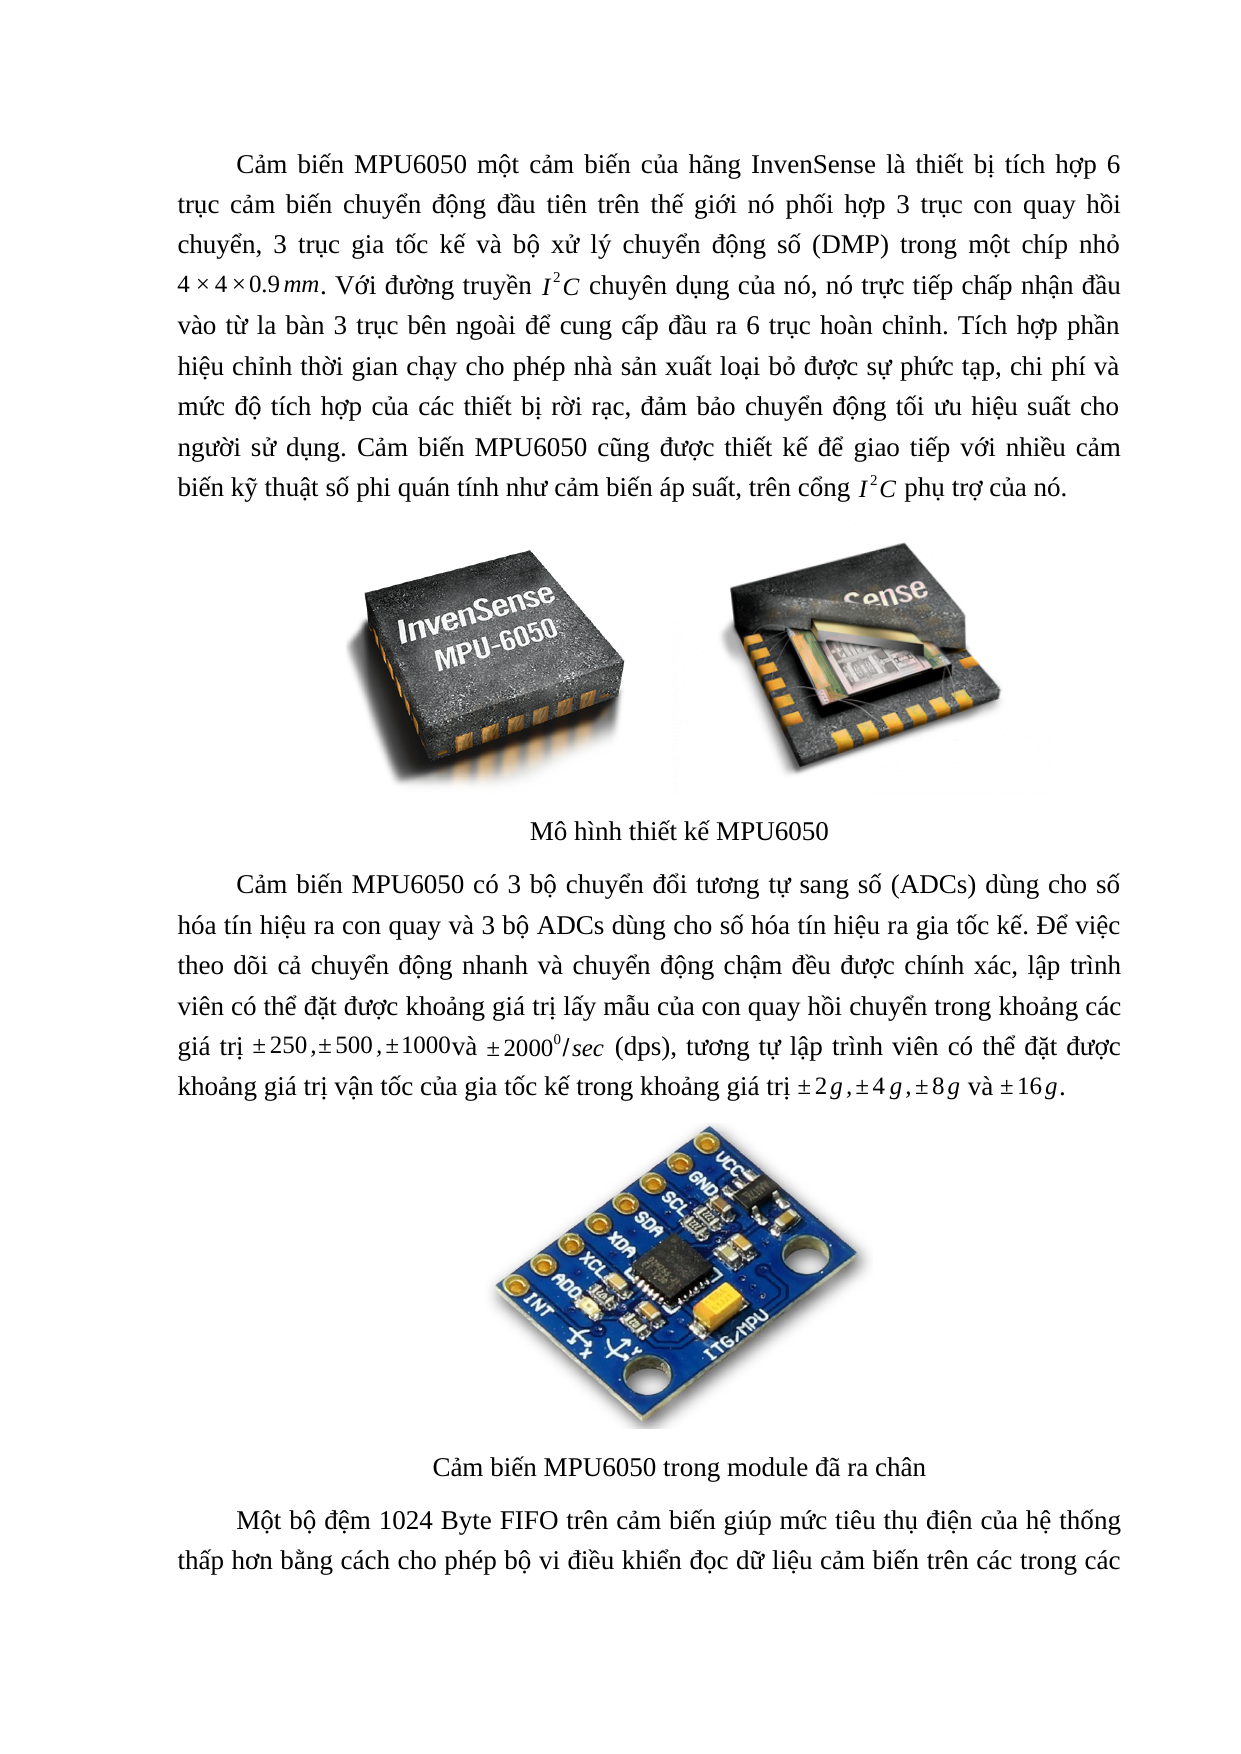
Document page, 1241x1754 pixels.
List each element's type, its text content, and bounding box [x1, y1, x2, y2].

picture [307, 523, 1051, 794]
picture [485, 1123, 873, 1429]
text Cảm biến MPU6050 một cảm biến của hãng InvenSense là thiết bị tích hợp 6 trục cảm biến chuyển động đầu tiên trên thế giới nó phối hợp 3 trục con quay hồi chuyển, 3 trục gia tốc kế và bộ xử lý chuyển động số (DMP) trong một chíp nhỏ . Với đường truyền chuyên dụng của nó, nó trực tiếp chấp nhận đầu vào từ la bàn 3 trục bên ngoài để cung cấp đầu ra 6 trục hoàn chỉnh. Tích hợp phần hiệu chỉnh thời gian chạy cho phép nhà sản xuất loại bỏ được sự phức tạp, chi phí và mức độ tích hợp của các thiết bị rời rạc, đảm bảo chuyển động tối ưu hiệu suất cho người sử dụng. Cảm biến MPU6050 cũng được thiết kế để giao tiếp với nhiều cảm biến kỹ thuật số phi quán tính như cảm biến áp suất, trên cổng phụ trợ của nó. [177, 148, 1122, 502]
text Cảm biến MPU6050 trong module đã ra chân [177, 1451, 1122, 1482]
text Cảm biến MPU6050 có 3 bộ chuyển đổi tương tự sang số (ADCs) dùng cho số hóa tín hiệu ra con quay và 3 bộ ADCs dùng cho số hóa tín hiệu ra gia tốc kế. Để việc theo dõi cả chuyển động nhanh và chuyển động chậm đều được chính xác, lập trình viên có thể đặt được khoảng giá trị lấy mẫu của con quay hồi chuyển trong khoảng các giá trị và (dps), tương tự lập trình viên có thể đặt được khoảng giá trị vận tốc của gia tốc kế trong khoảng giá trị và . [177, 868, 1122, 1102]
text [177, 1504, 1122, 1575]
text Mô hình thiết kế MPU6050 [177, 816, 1122, 847]
